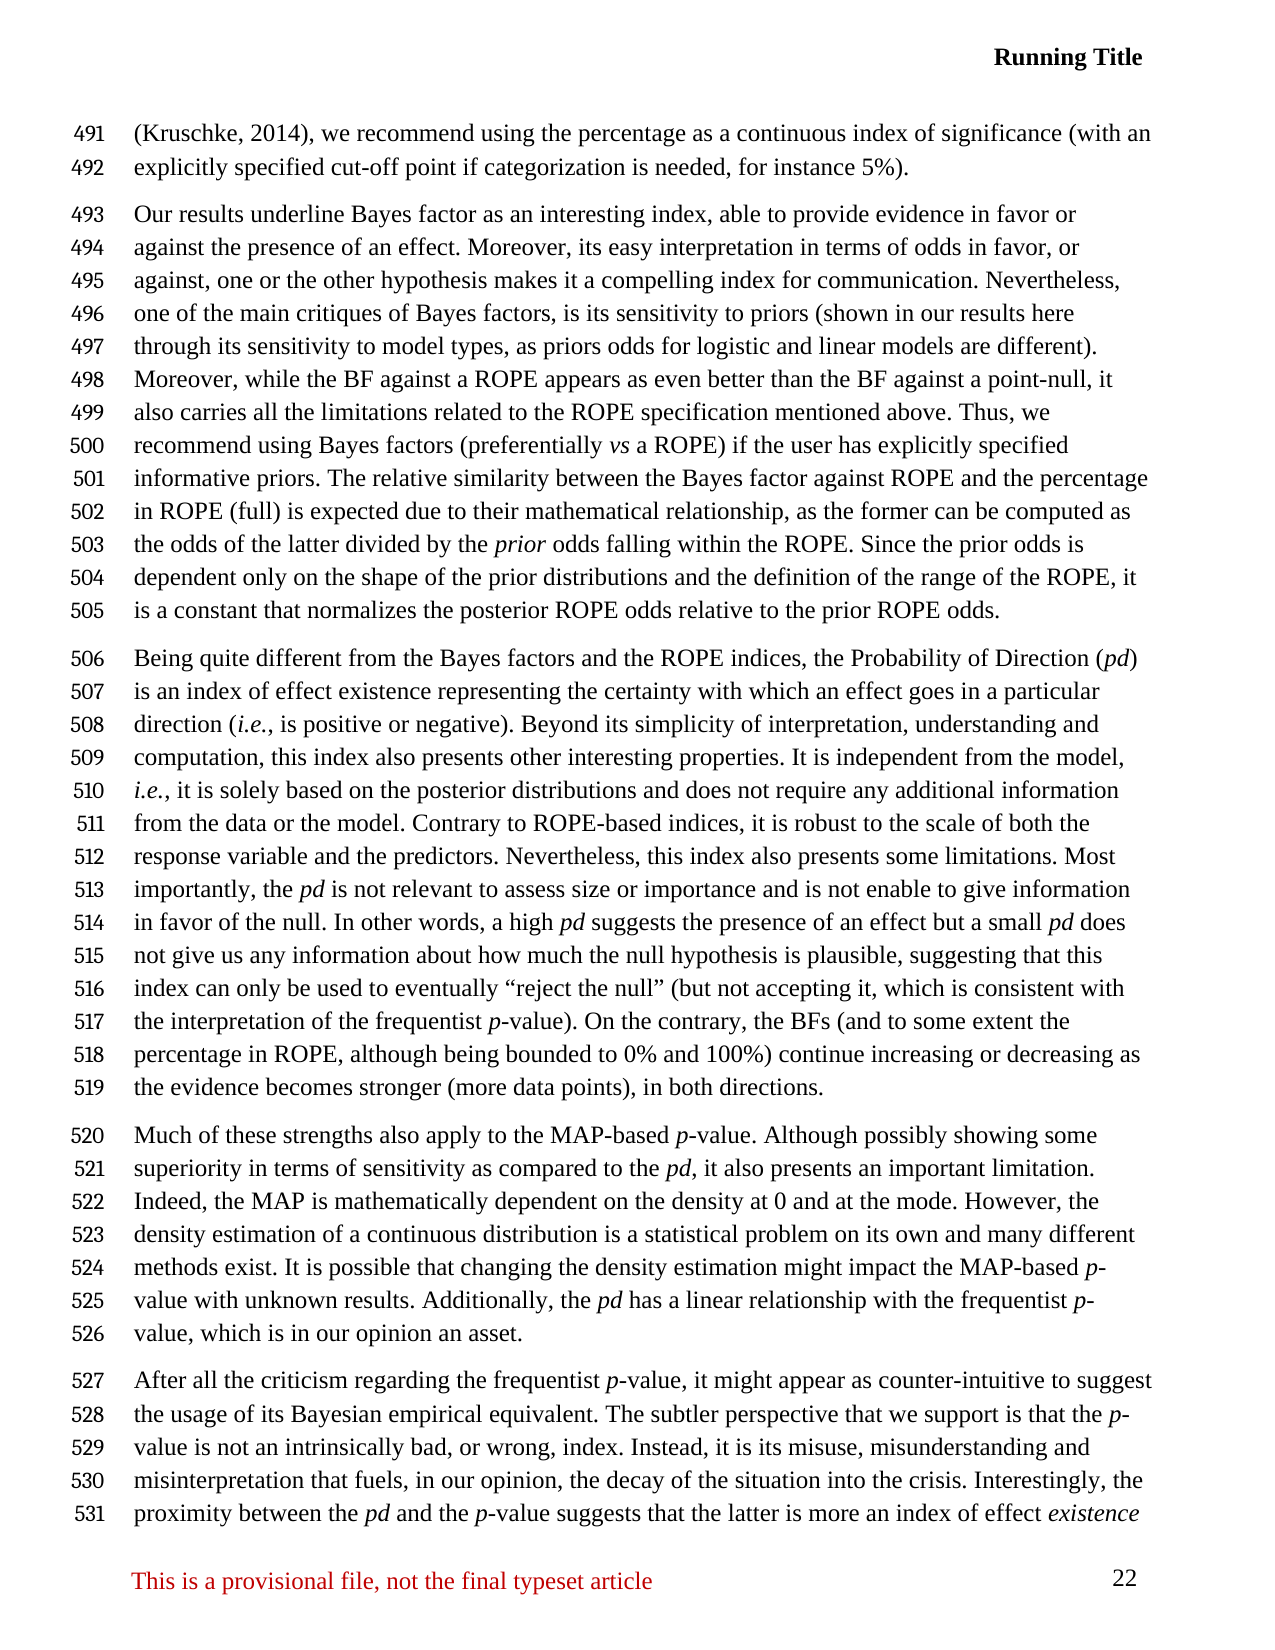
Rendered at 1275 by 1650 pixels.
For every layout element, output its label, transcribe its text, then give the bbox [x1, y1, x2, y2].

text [133, 1366, 1152, 1526]
text Our results underline Bayes factor as an interesting index, able to provide evidence in favor or against the presence of an effect. Moreover, its easy interpretation in terms of odds in favor, or against, one or the other hypothesis makes it a compelling index for communication. Nevertheless, one of the main critiques of Bayes factors, is its sensitivity to priors (shown in our results here through its sensitivity to model types, as priors odds for logistic and linear models are different). Moreover, while the BF against a ROPE appears as even better than the BF against a point-null, it also carries all the limitations related to the ROPE specification mentioned above. Thus, we recommend using Bayes factors (preferentially vs a ROPE) if the user has explicitly specified informative priors. The relative similarity between the Bayes factor against ROPE and the percentage in ROPE (full) is expected due to their mathematical relationship, as the former can be computed as the odds of the latter divided by the prior odds falling within the ROPE. Since the prior odds is dependent only on the shape of the prior distributions and the definition of the range of the ROPE, it is a constant that normalizes the posterior ROPE odds relative to the prior ROPE odds. [133, 199, 1152, 624]
text Being quite different from the Bayes factors and the ROPE indices, the Probability of Direction (pd) is an index of effect existence representing the certainty with which an effect goes in a particular direction (i.e., is positive or negative). Beyond its simplicity of interpretation, understanding and computation, this index also presents other interesting properties. It is independent from the model, i.e., it is solely based on the posterior distributions and does not require any additional information from the data or the model. Contrary to ROPE-based indices, it is robust to the scale of both the response variable and the predictors. Nevertheless, this index also presents some limitations. Most importantly, the pd is not relevant to assess size or importance and is not enable to give information in favor of the null. In other words, a high pd suggests the presence of an effect but a small pd does not give us any information about how much the null hypothesis is plausible, suggesting that this index can only be used to eventually “reject the null” (but not accepting it, which is consistent with the interpretation of the frequentist p-value). On the contrary, the BFs (and to some extent the percentage in ROPE, although being bounded to 0% and 100%) continue increasing or decreasing as the evidence becomes stronger (more data points), in both directions. [133, 643, 1152, 1101]
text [133, 118, 1152, 180]
text Much of these strengths also apply to the MAP-based p-value. Although possibly showing some superiority in terms of sensitivity as compared to the pd, it also presents an important limitation. Indeed, the MAP is mathematically dependent on the density at 0 and at the mode. However, the density estimation of a continuous distribution is a statistical problem on its own and many different methods exist. It is possible that changing the density estimation might impact the MAP-based p-value with unknown results. Additionally, the pd has a linear relationship with the frequentist p-value, which is in our opinion an asset. [133, 1120, 1152, 1347]
